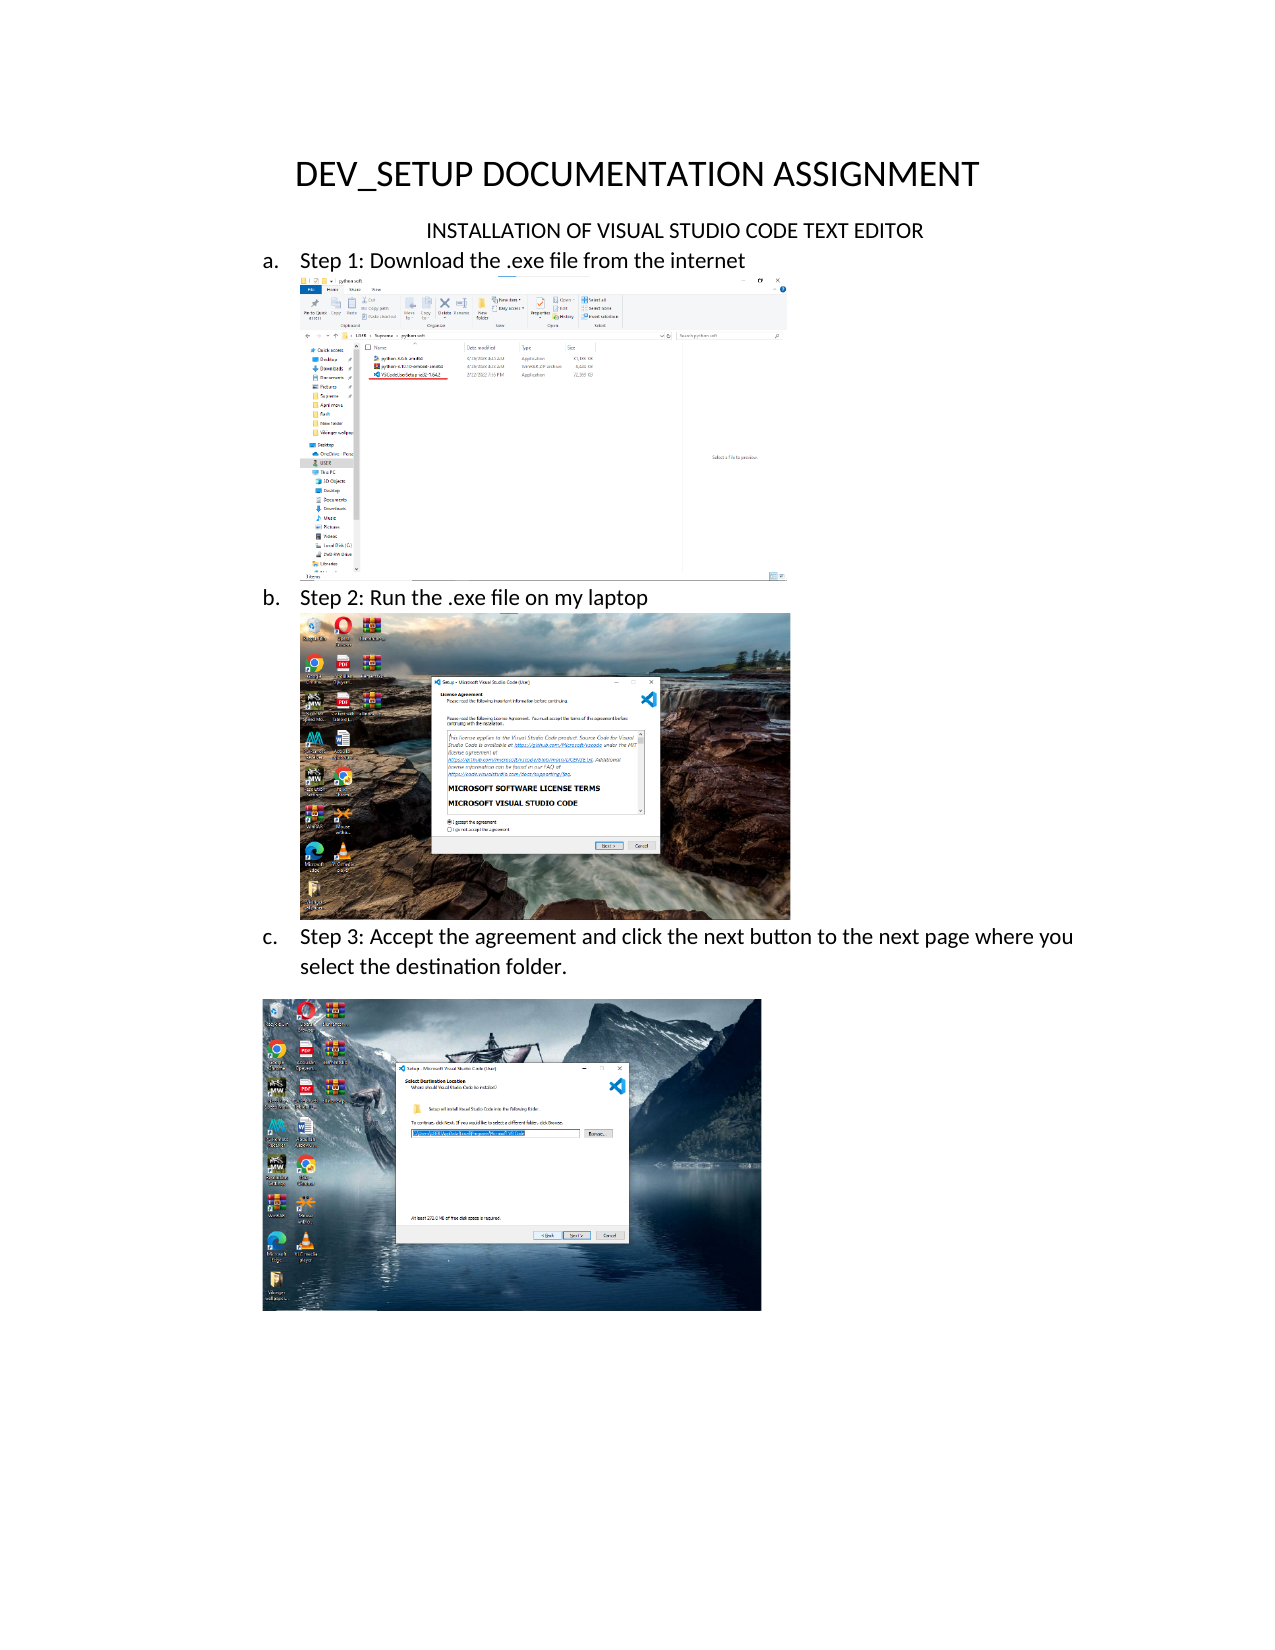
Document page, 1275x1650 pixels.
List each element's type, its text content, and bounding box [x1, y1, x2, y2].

list Step 3: Accept the agreement and click the next button to the next page where you select the destination folder. [262, 922, 1125, 980]
text DEV_SETUP DOCUMENTATION ASSIGNMENT [150, 150, 1125, 196]
list INSTALLATION OF VISUAL STUDIO CODE TEXT EDITOR [225, 216, 1125, 244]
picture [262, 999, 762, 1311]
picture [300, 276, 787, 581]
picture [300, 613, 791, 920]
